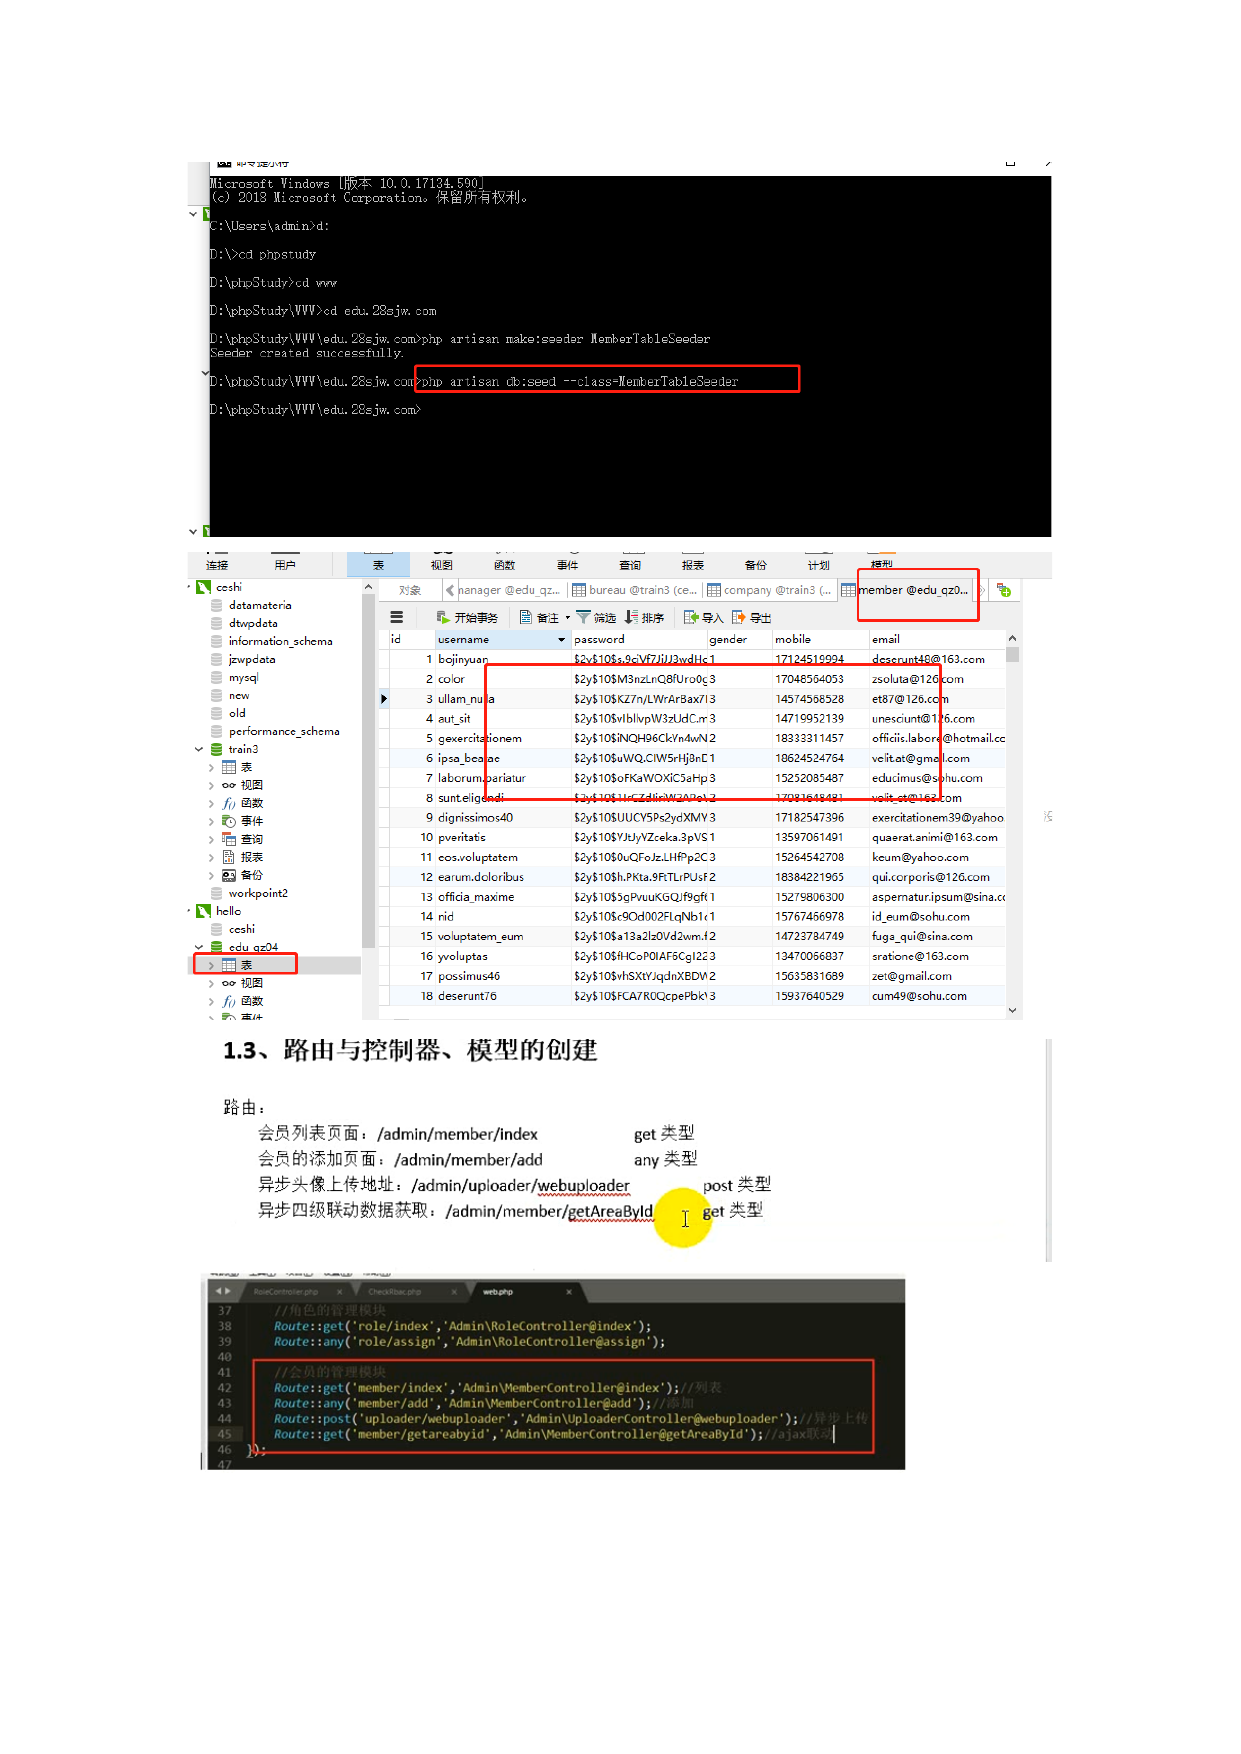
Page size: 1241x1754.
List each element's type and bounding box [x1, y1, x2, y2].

picture [187, 552, 1053, 1020]
picture [187, 162, 1052, 537]
picture [187, 1267, 1053, 1473]
picture [187, 1039, 1052, 1262]
